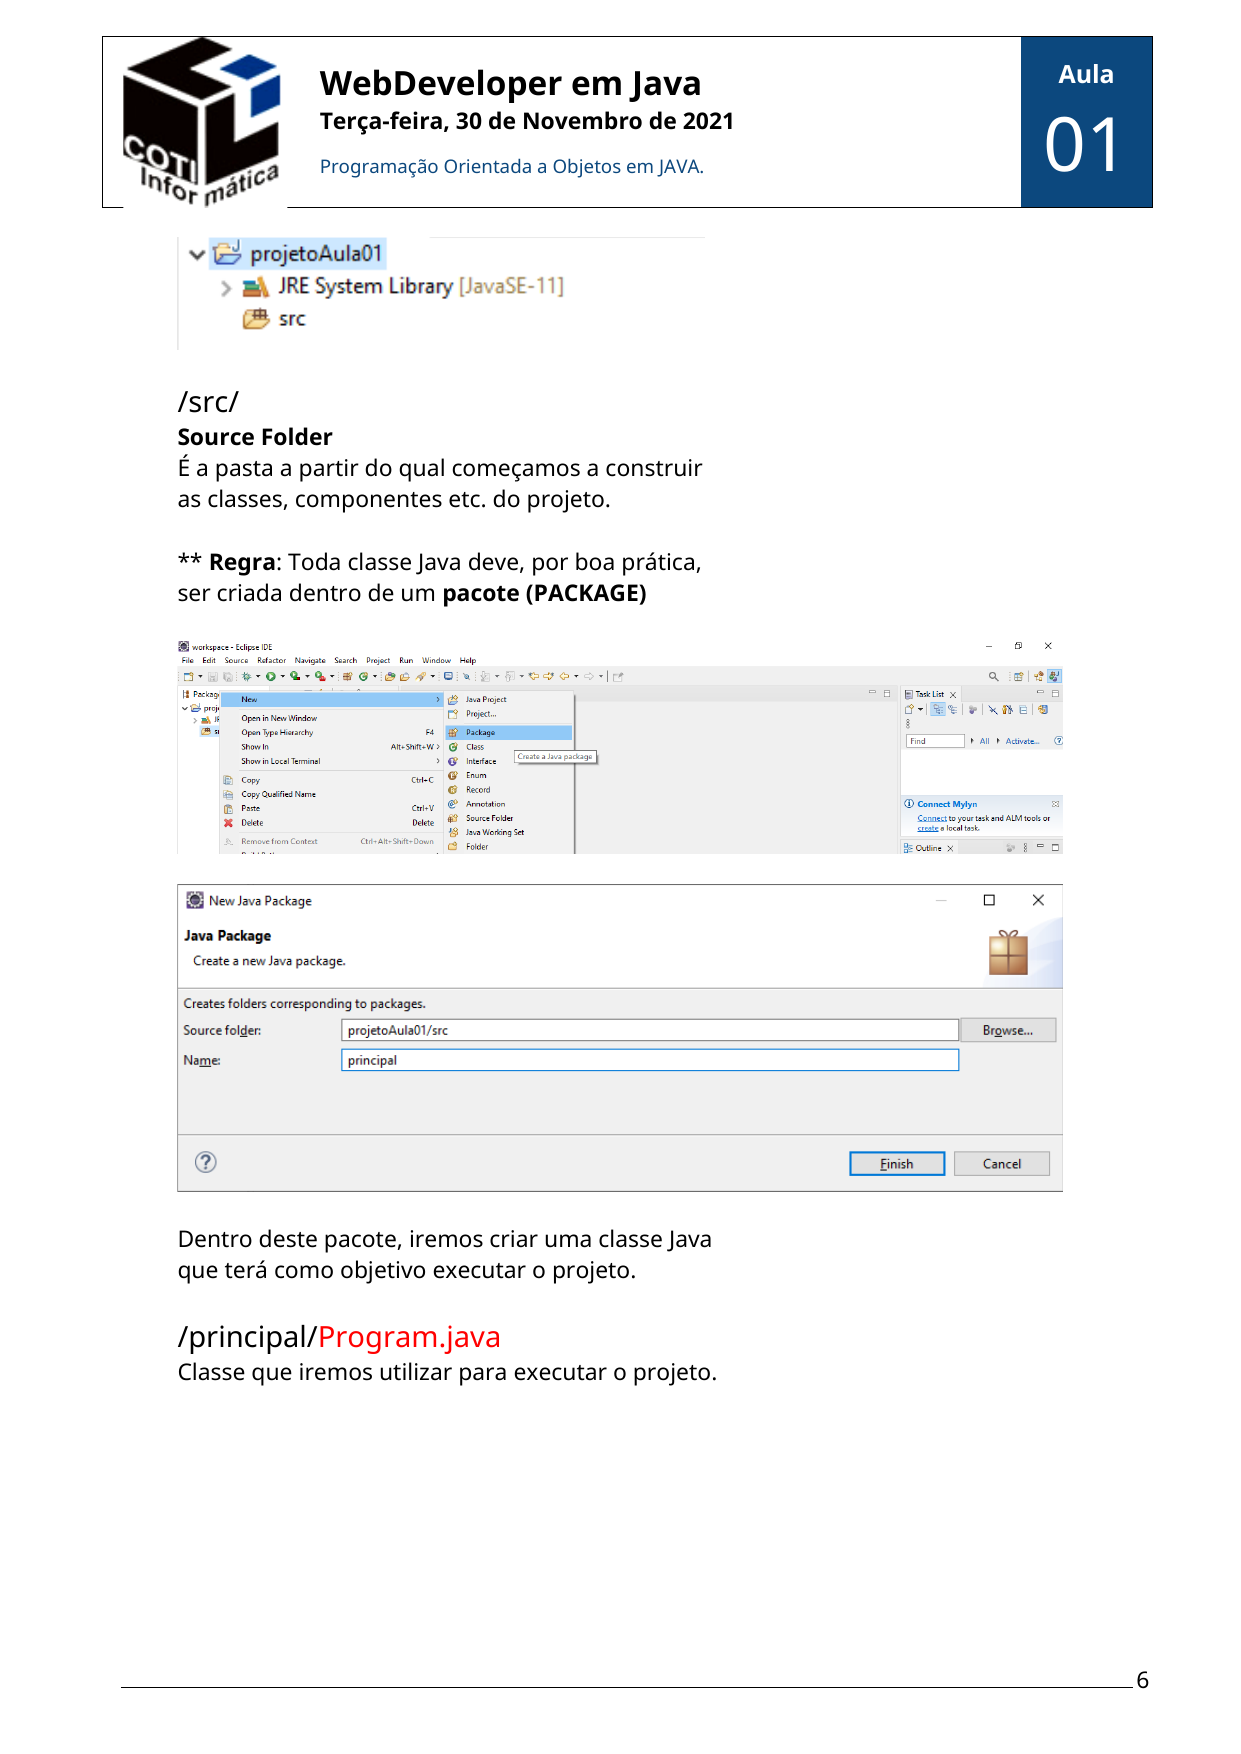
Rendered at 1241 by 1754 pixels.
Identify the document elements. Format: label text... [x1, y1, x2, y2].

text Dentro deste pacote, iremos criar uma classe Java [177, 1223, 1063, 1254]
text ** Regra: Toda classe Java deve, por boa prática, ser criada dentro de um pacote (PACKAGE) [177, 546, 1063, 608]
text /src/ [177, 381, 1063, 421]
picture [177, 639, 1063, 854]
text É a pasta a partir do qual começamos a construir as classes, componentes etc. do projeto. [177, 452, 1063, 514]
text Classe que iremos utilizar para executar o projeto. [177, 1356, 1063, 1387]
picture [177, 884, 1063, 1192]
text que terá como objetivo executar o projeto. [177, 1254, 1063, 1285]
picture [177, 237, 705, 350]
text /principal/Program.java [177, 1317, 1063, 1356]
text Source Folder [177, 421, 1063, 452]
